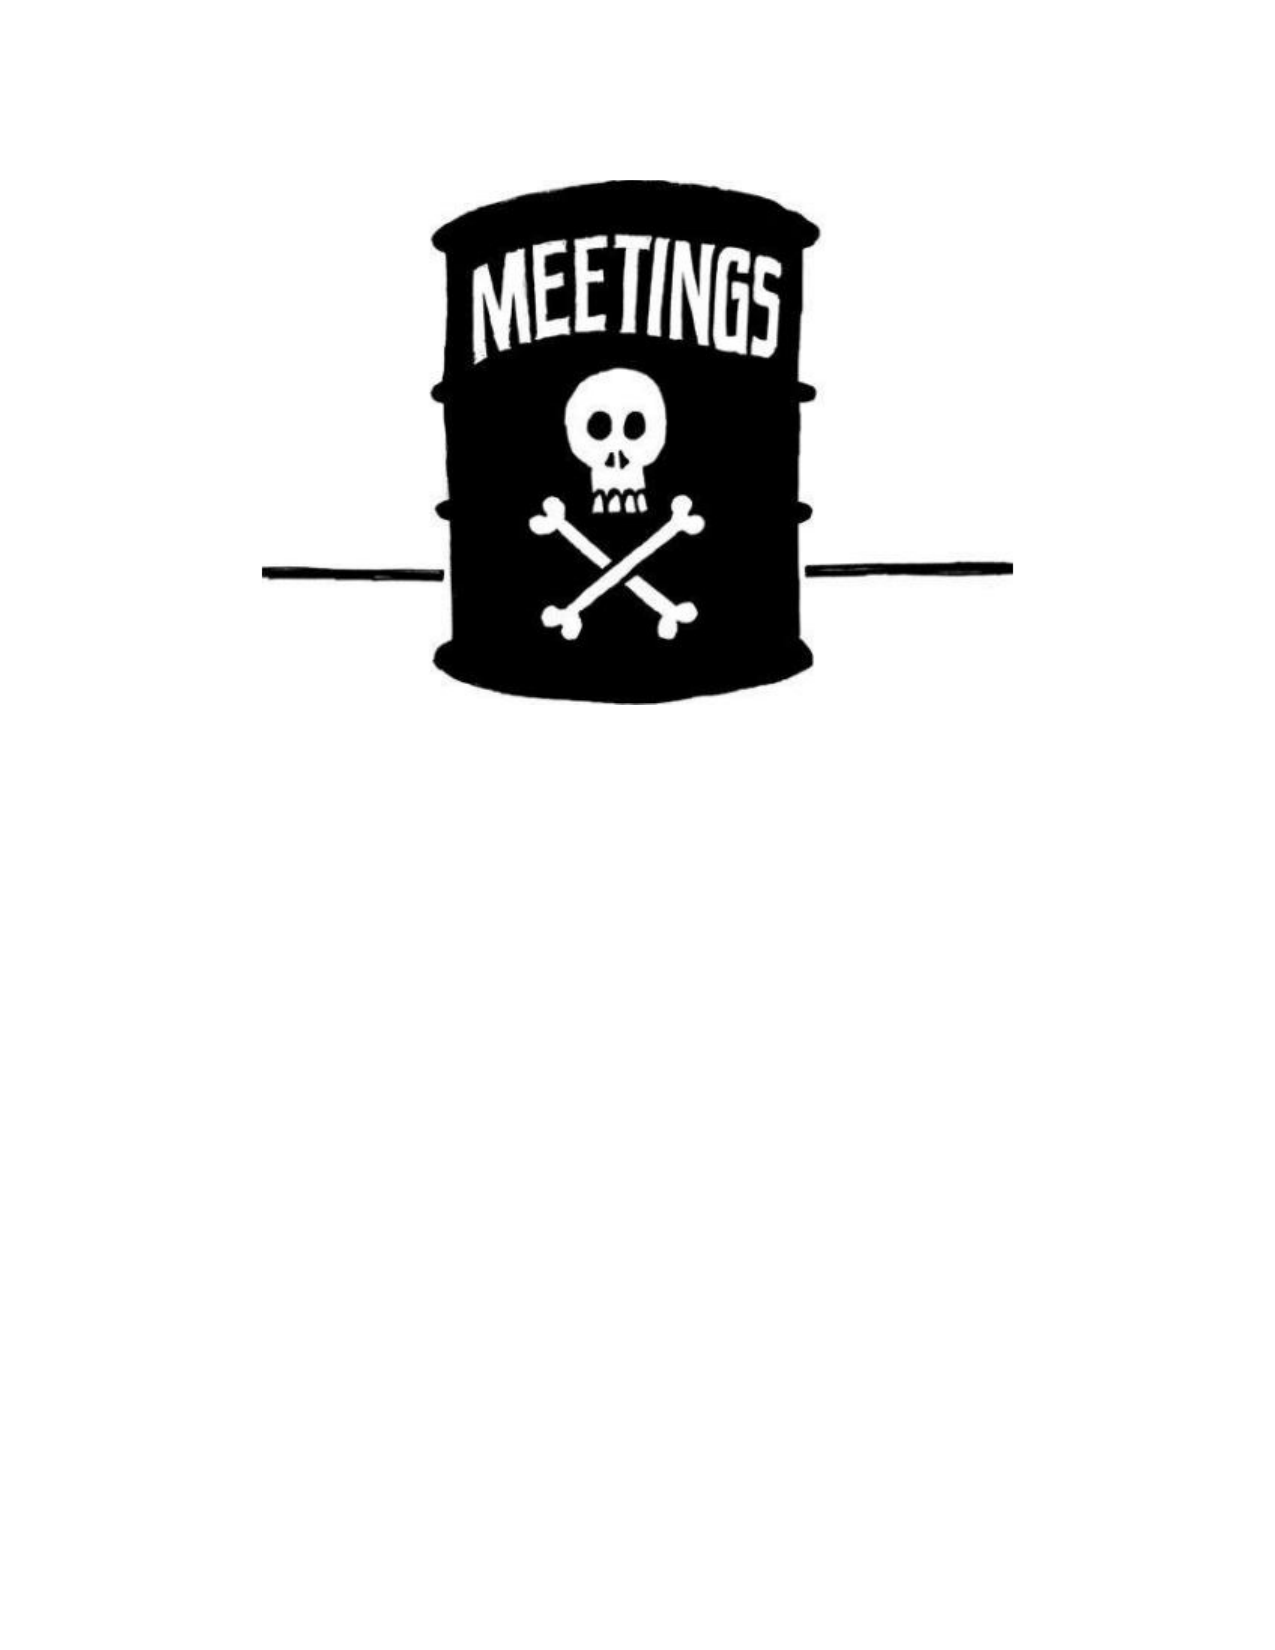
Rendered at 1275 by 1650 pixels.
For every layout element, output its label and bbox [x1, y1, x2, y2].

picture [261, 180, 1014, 705]
